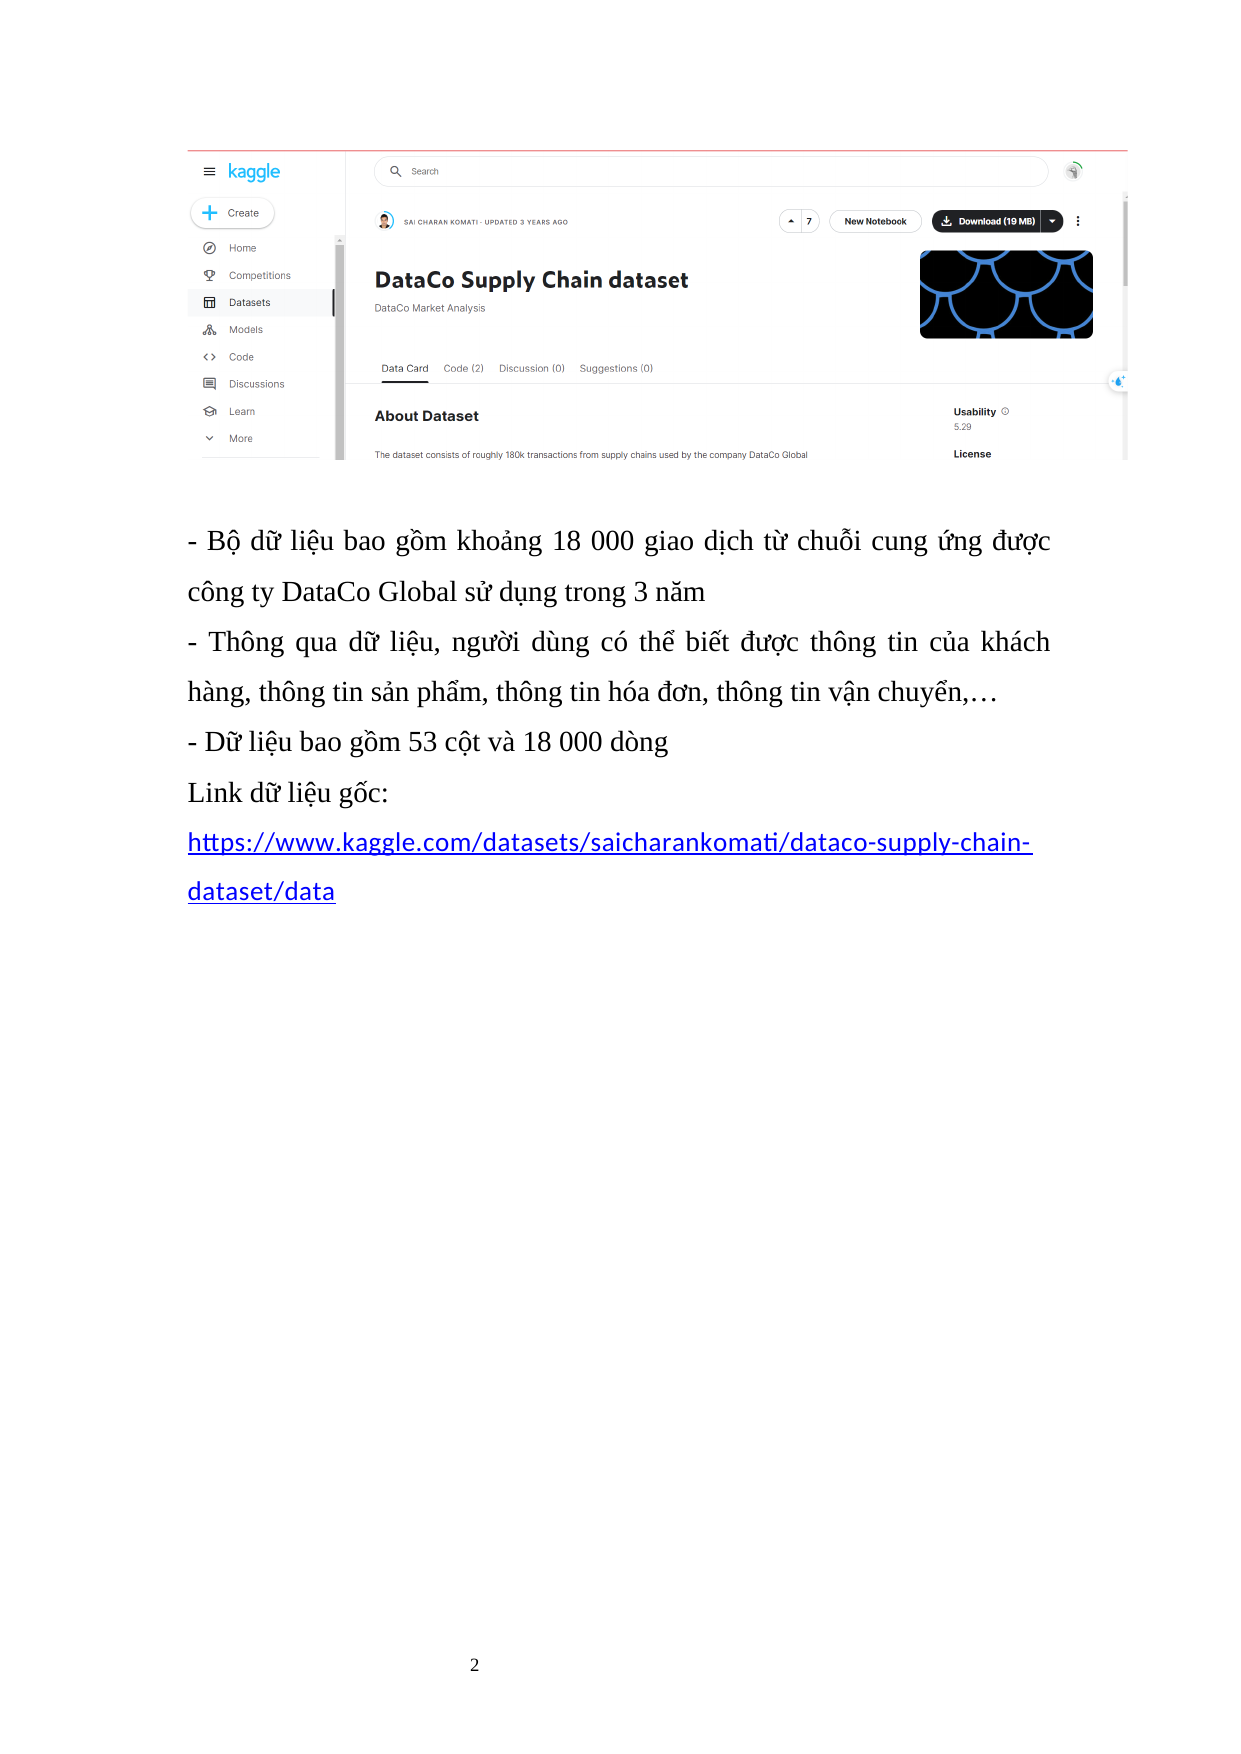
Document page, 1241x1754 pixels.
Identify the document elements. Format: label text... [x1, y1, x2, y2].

text - Dữ liệu bao gồm 53 cột và 18 000 dòng [187, 724, 1053, 758]
text Link dữ liệu gốc: https://www.kaggle.com/datasets/saicharankomati/dataco-supply-chain-dataset/data [187, 775, 1053, 907]
text - Bộ dữ liệu bao gồm khoảng 18 000 giao dịch từ chuỗi cung ứng được công ty DataCo Global sử dụng trong 3 năm [187, 523, 1053, 607]
picture [187, 150, 1128, 460]
text - Thông qua dữ liệu, người dùng có thể biết được thông tin của khách hàng, thông tin sản phẩm, thông tin hóa đơn, thông tin vận chuyển,… [187, 624, 1053, 708]
